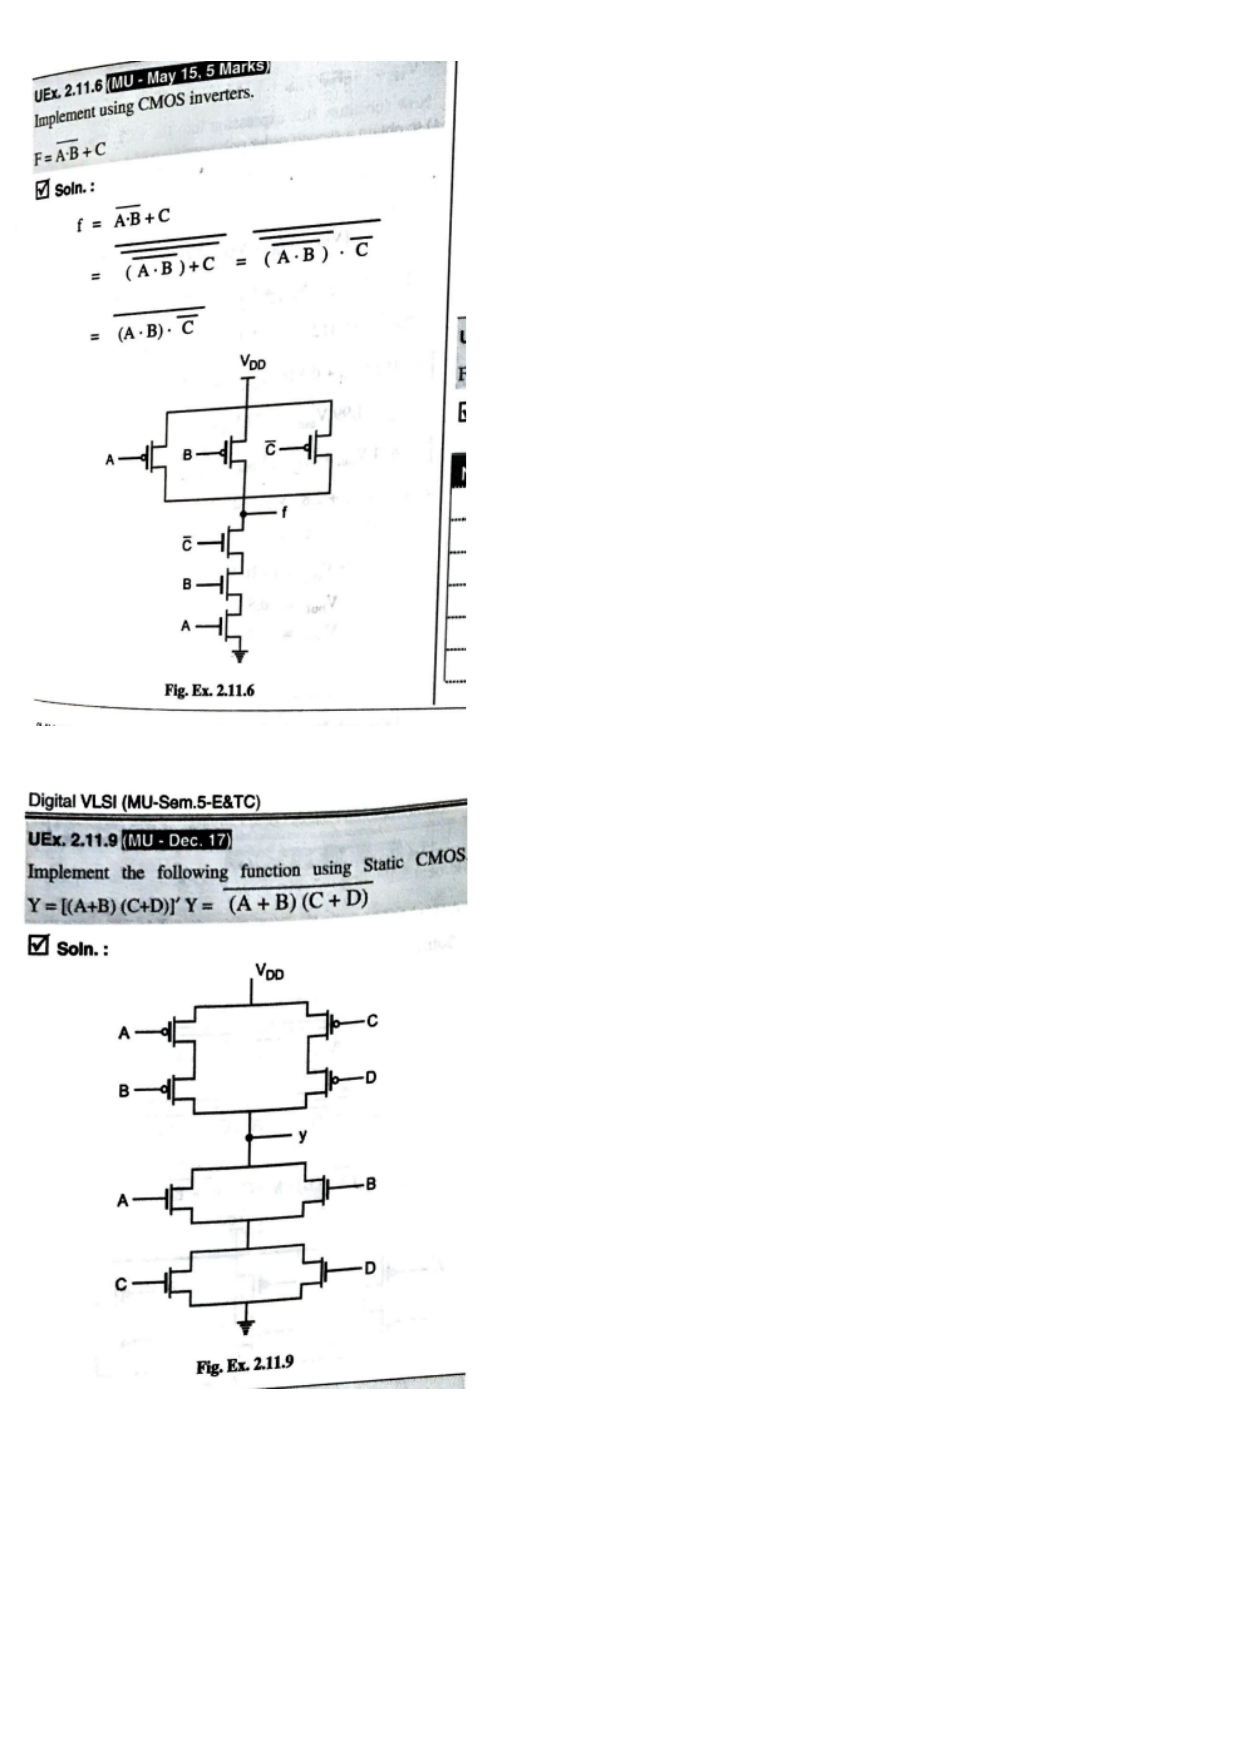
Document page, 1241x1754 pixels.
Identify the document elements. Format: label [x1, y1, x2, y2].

picture [14, 791, 468, 1389]
picture [14, 61, 467, 726]
